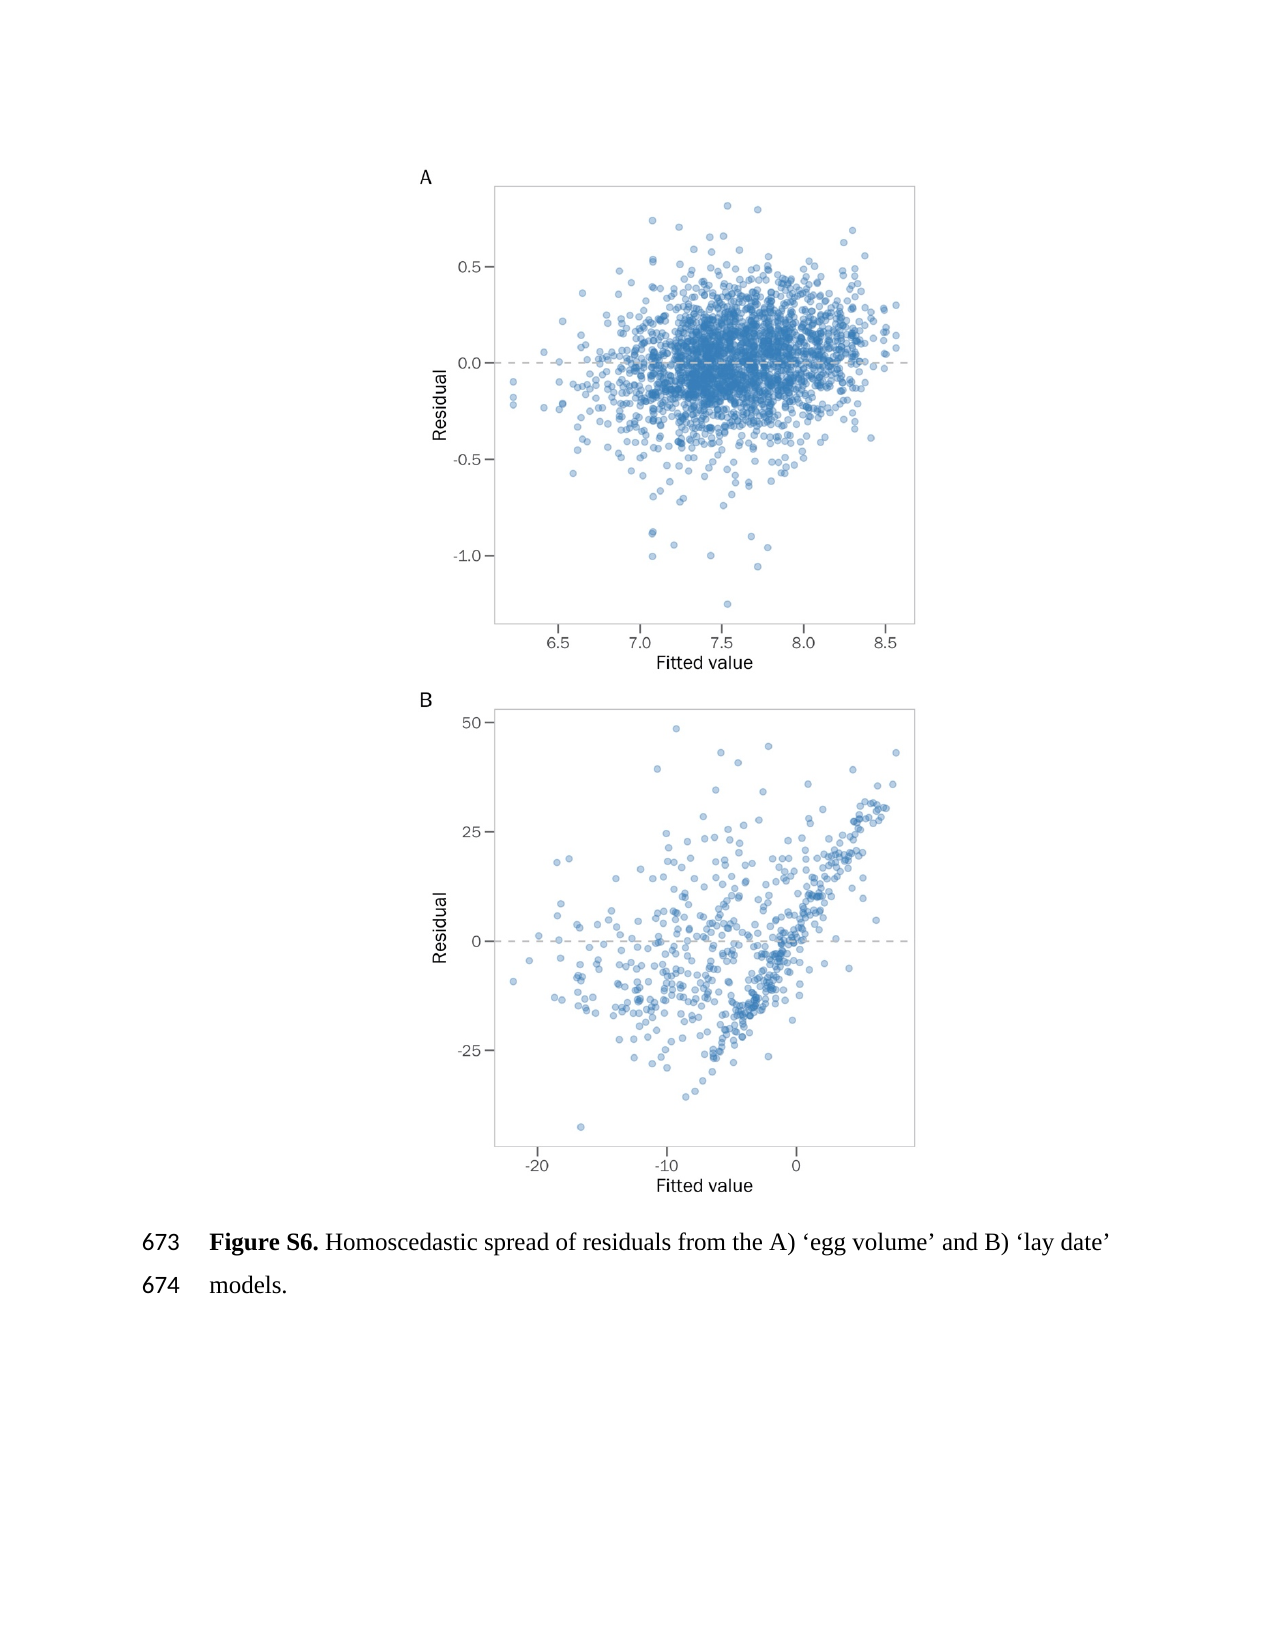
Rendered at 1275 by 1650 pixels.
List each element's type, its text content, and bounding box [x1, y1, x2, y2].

picture [401, 150, 933, 1213]
